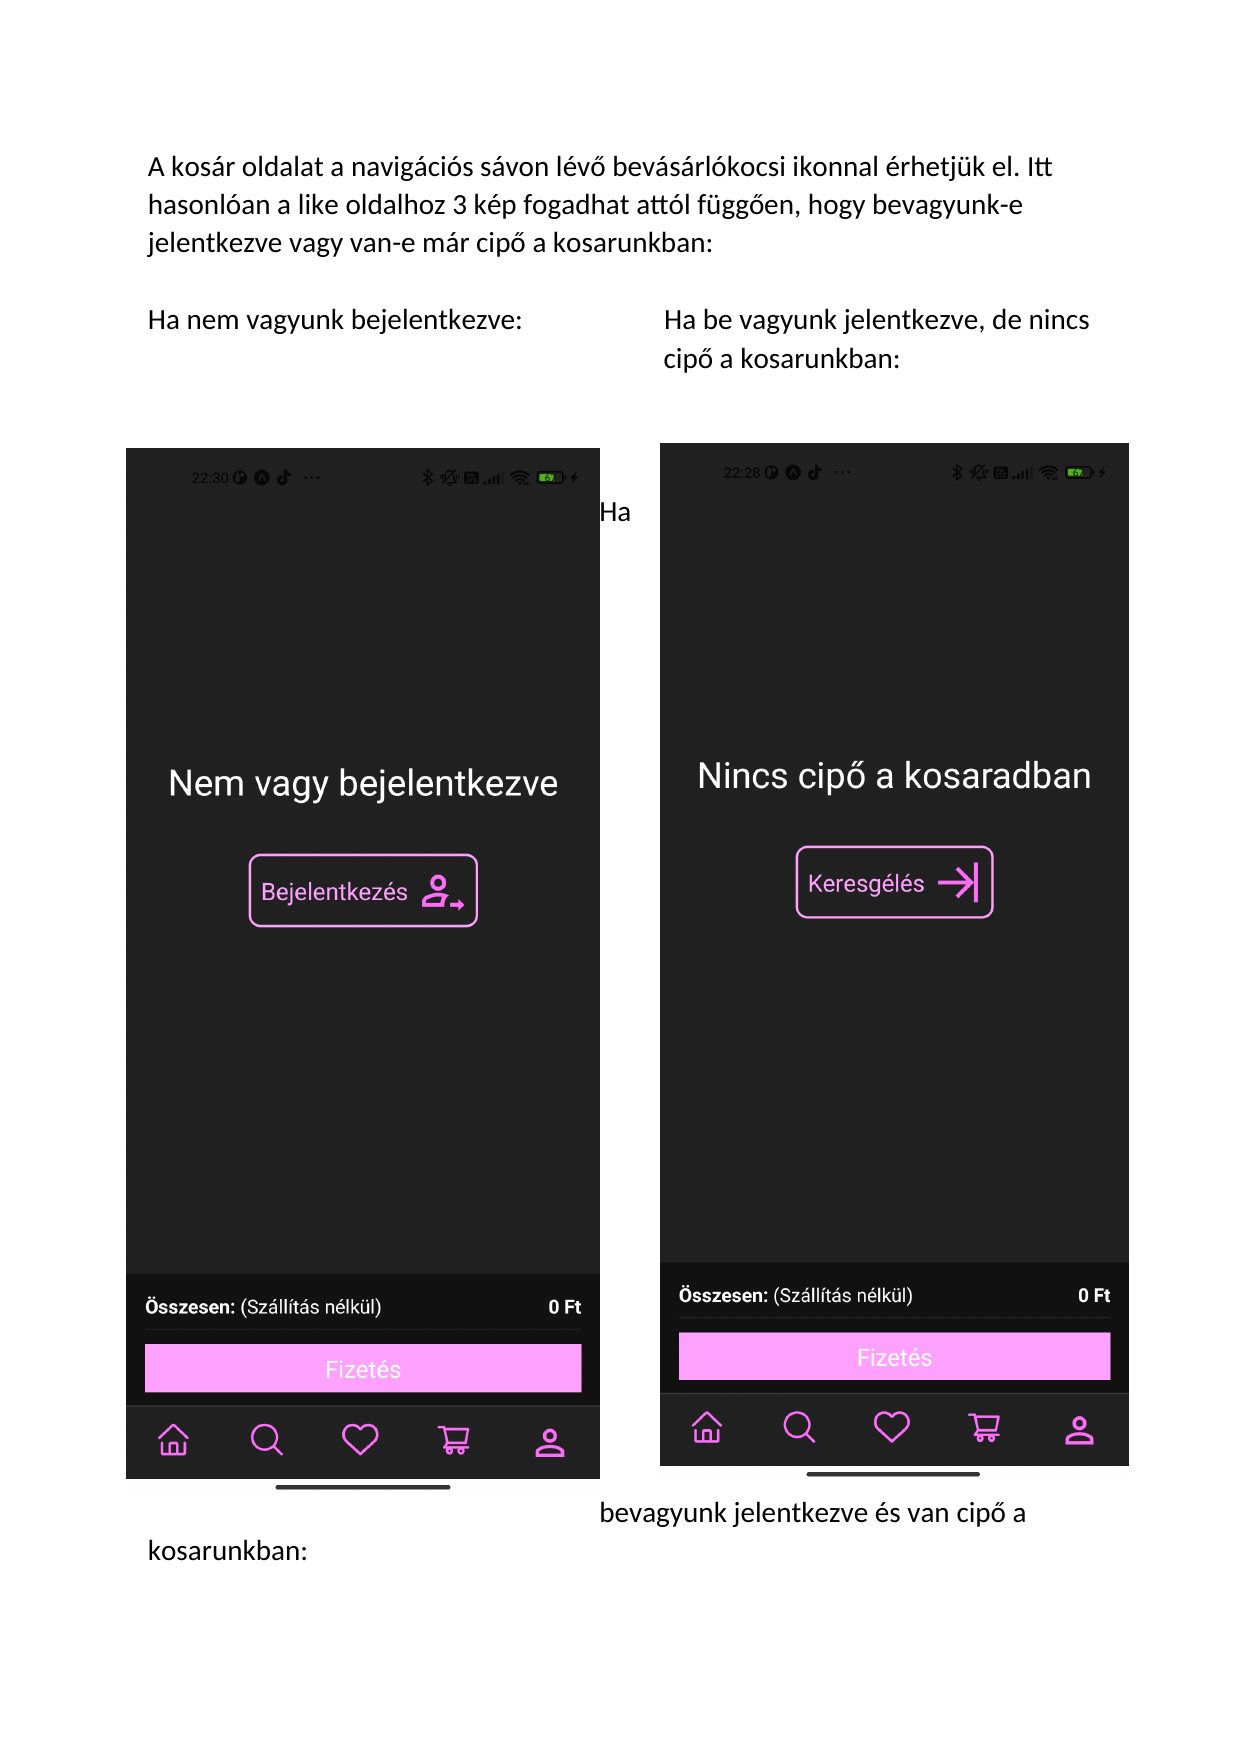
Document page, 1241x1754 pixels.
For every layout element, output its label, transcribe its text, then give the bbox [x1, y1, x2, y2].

picture [126, 448, 600, 1498]
text Ha nem vagyunk bejelentkezve: Ha be vagyunk jelentkezve, de nincs cipő a kosarunkban: [148, 301, 1093, 375]
text A kosár oldalat a navigációs sávon lévő bevásárlókocsi ikonnal érhetjük el. Itt hasonlóan a like oldalhoz 3 kép fogadhat attól függően, hogy bevagyunk-e jelentkezve vagy van-e már cipő a kosarunkban: [148, 148, 1093, 260]
picture [660, 443, 1129, 1485]
